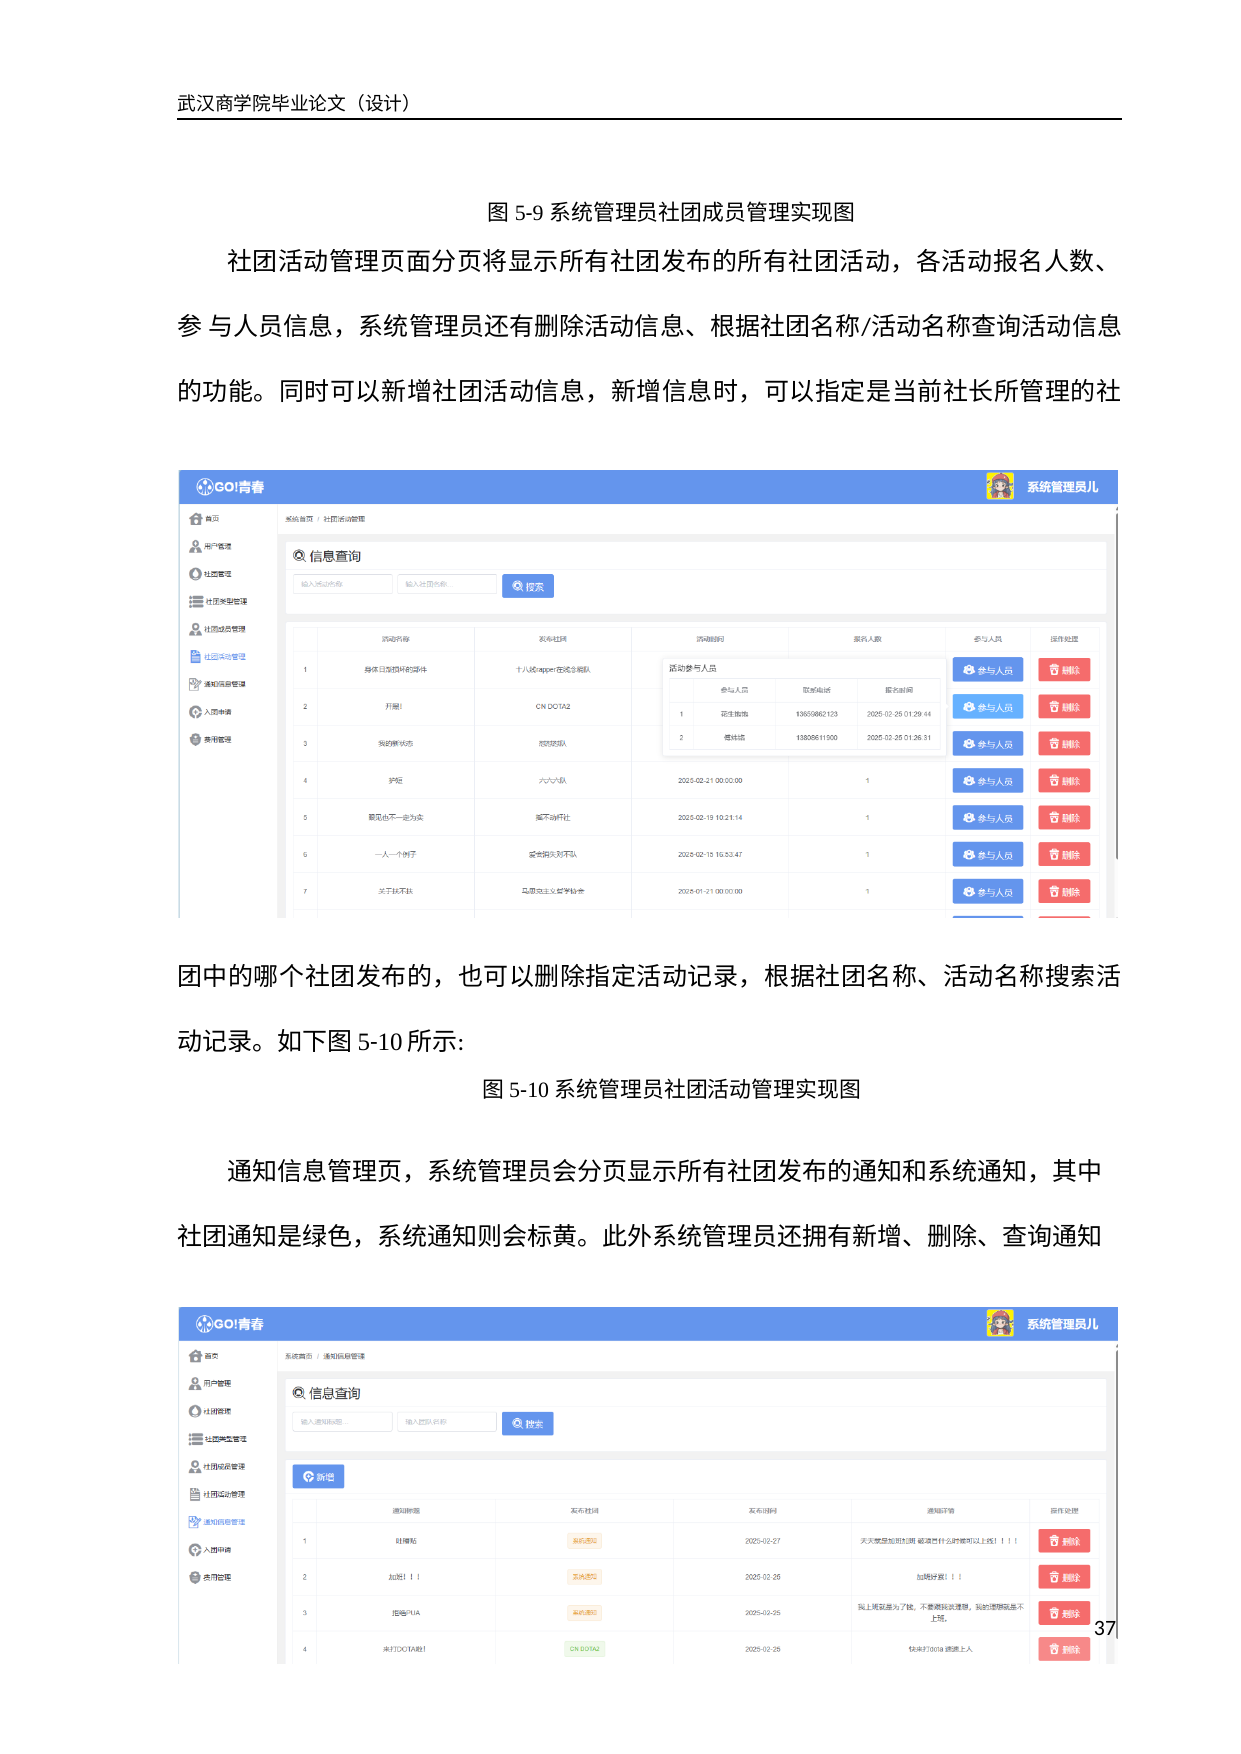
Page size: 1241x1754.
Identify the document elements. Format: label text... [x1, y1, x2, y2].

text 图 5-10 系统管理员社团活动管理实现图 [177, 1072, 1122, 1104]
picture [177, 1307, 1117, 1664]
text 图 5-9 系统管理员社团成员管理实现图 [177, 194, 1122, 227]
text 通知信息管理页，系统管理员会分页显示所有社团发布的通知和系统通知，其中社团通知是绿色，系统通知则会标黄。此外系统管理员还拥有新增、删除、查询通知信息的功能，新增的通知会默认为系统通知，仅能由本人删除。如下图5-11所示: [177, 1137, 1122, 1267]
picture [177, 470, 1117, 917]
